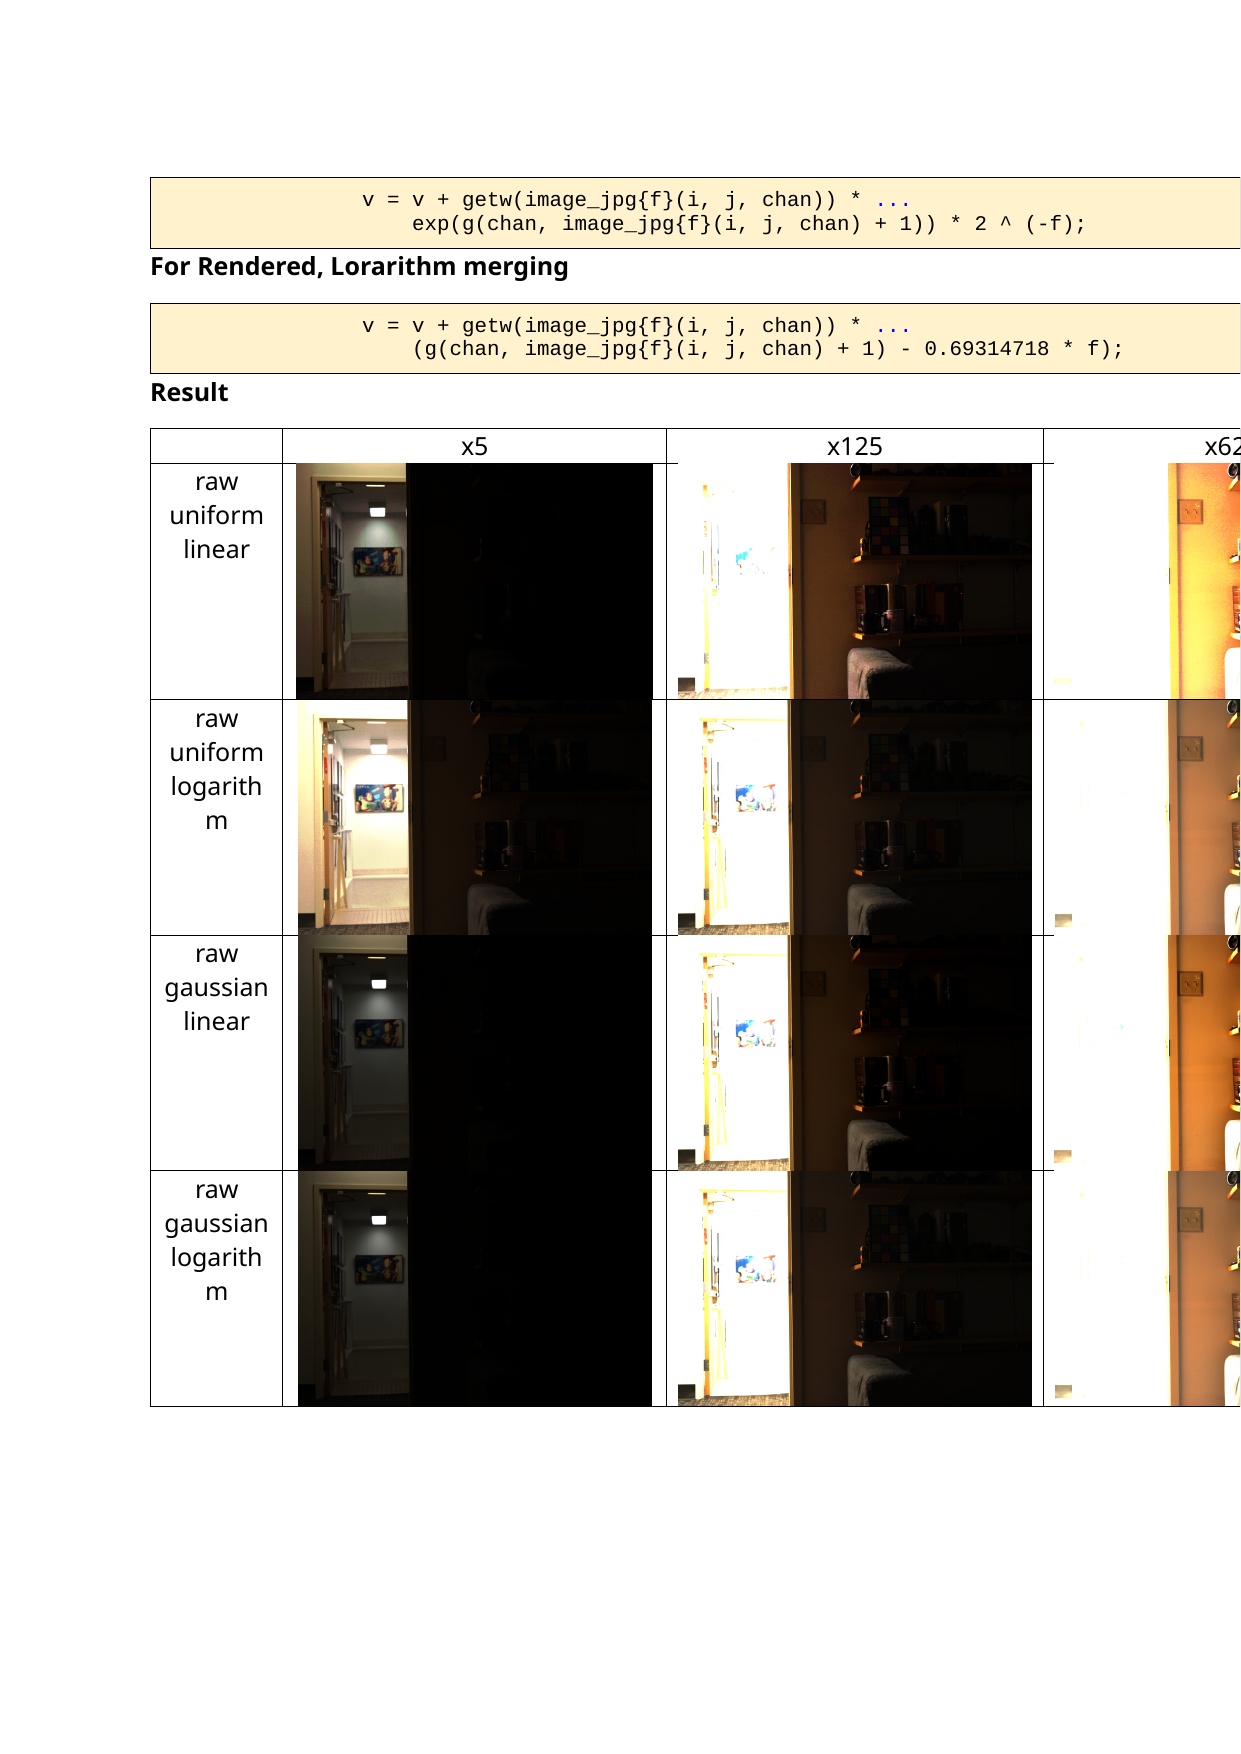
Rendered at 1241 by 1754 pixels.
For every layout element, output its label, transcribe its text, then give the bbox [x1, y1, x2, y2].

table_cell [667, 464, 678, 699]
table_cell [1032, 1171, 1043, 1406]
table_header x5 [283, 429, 666, 463]
table_cell [653, 464, 666, 699]
table_cell [1044, 1171, 1055, 1406]
table_cell [652, 1171, 666, 1406]
text Result [150, 374, 1090, 408]
table_cell [667, 936, 678, 1170]
table_cell raw gaussian logarithm [151, 1171, 282, 1406]
table_cell [283, 700, 298, 935]
table_cell [652, 700, 666, 935]
table_cell [283, 464, 296, 699]
table_header x125 [667, 429, 1043, 463]
table_cell raw gaussian linear [151, 936, 282, 1170]
picture [678, 463, 1032, 699]
table_header v = v + getw(image_jpg{f}(i, j, chan)) * ... (g(chan, image_jpg{f}(i, j, chan) + 1) - 0.69314718 * f); [151, 304, 1240, 373]
table_cell raw uniform logarithm [151, 700, 282, 935]
table_cell [667, 1171, 678, 1406]
table_cell [283, 1171, 298, 1406]
table_cell [1044, 936, 1054, 1170]
table_header v = v + getw(image_jpg{f}(i, j, chan)) * ... exp(g(chan, image_jpg{f}(i, j, chan) + 1)) * 2 ^ (-f); [151, 178, 1240, 248]
text For Rendered, Lorarithm merging [150, 249, 1090, 283]
table_cell [667, 700, 678, 935]
picture [296, 463, 653, 699]
table_cell [1032, 464, 1043, 699]
table_cell [1032, 700, 1043, 935]
picture [1054, 463, 1241, 699]
table_header [151, 429, 282, 463]
table_cell [1044, 464, 1054, 699]
picture [678, 700, 1032, 1406]
table_cell [283, 936, 298, 1170]
table_cell [1032, 936, 1043, 1170]
table_header x625 [1044, 429, 1240, 463]
table_cell [1044, 700, 1055, 935]
picture [298, 700, 652, 1406]
table_cell raw uniform linear [151, 464, 282, 699]
picture [1054, 700, 1241, 1406]
table_cell [652, 936, 666, 1170]
